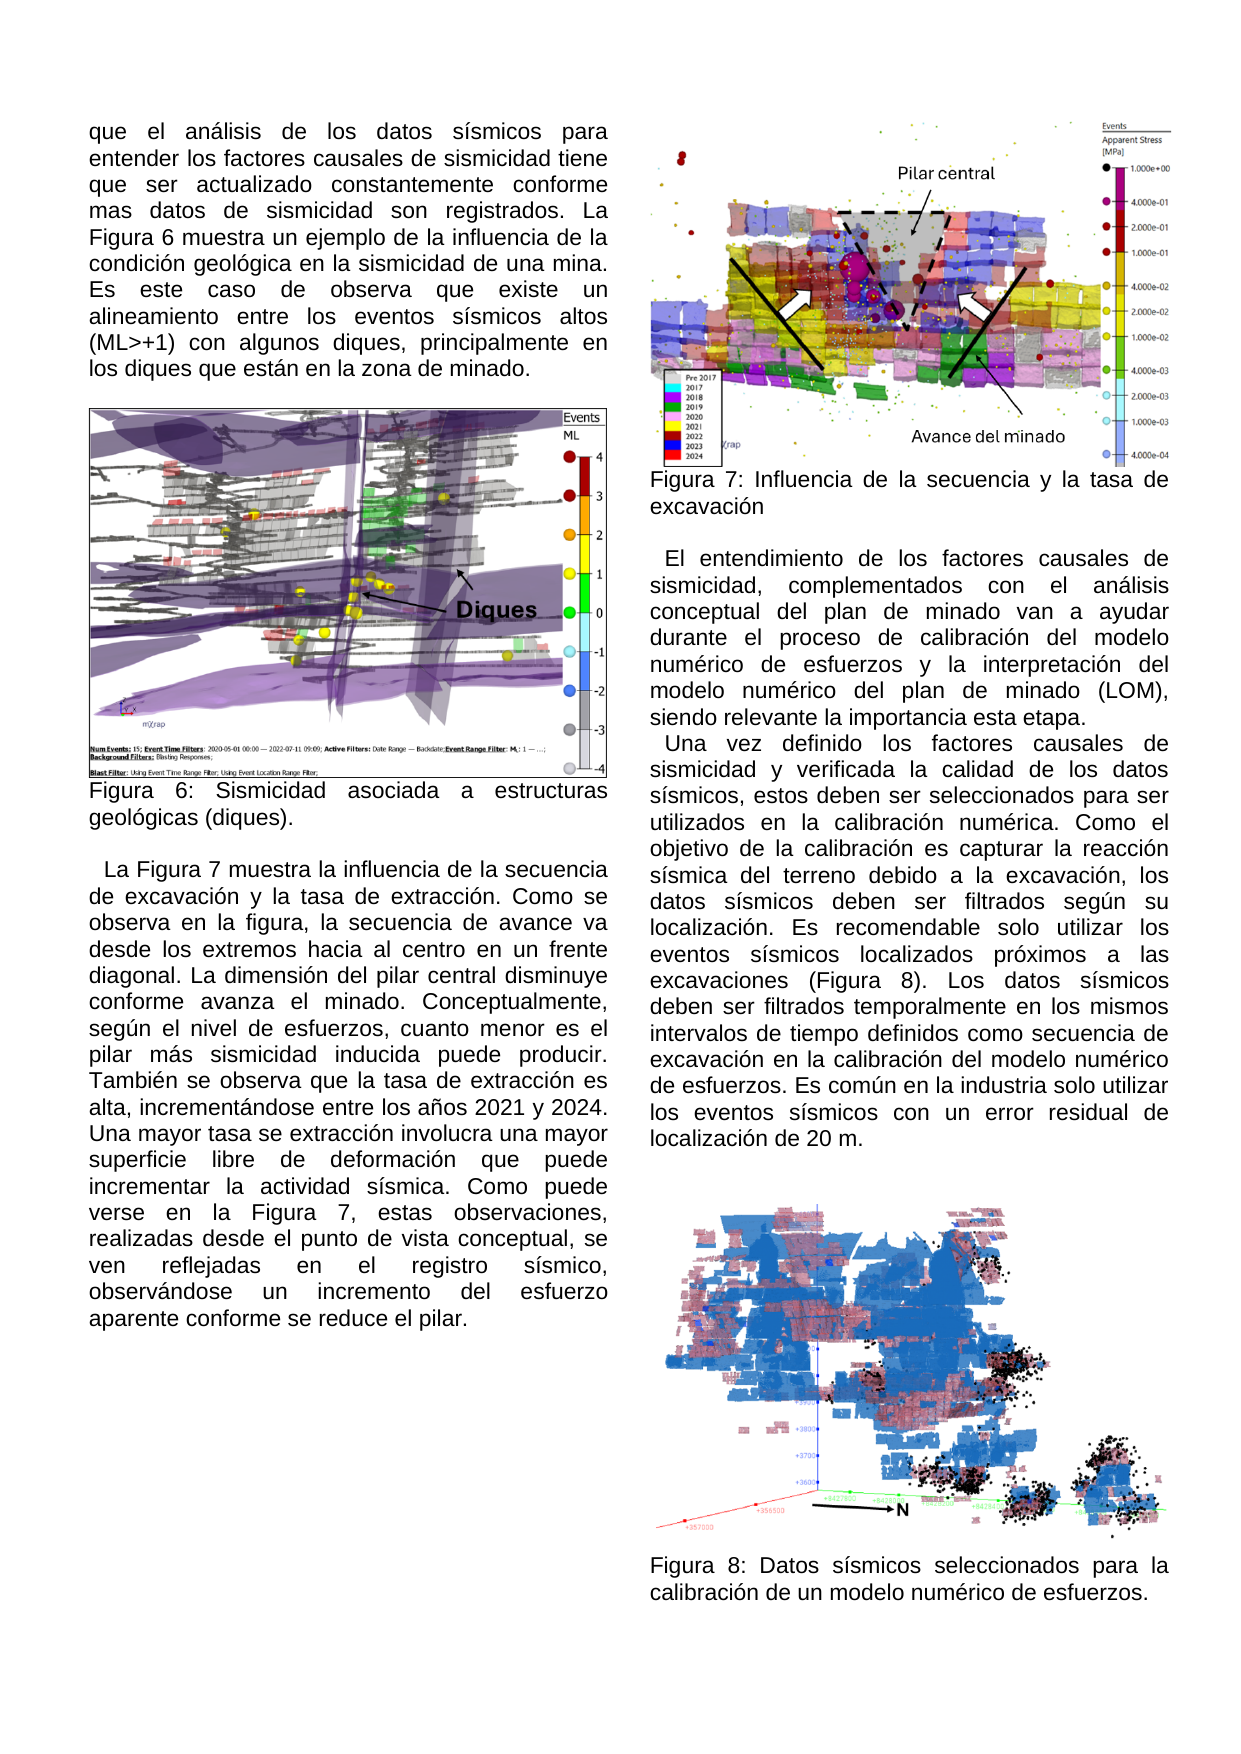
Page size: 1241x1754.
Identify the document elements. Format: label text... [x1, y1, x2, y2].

text Figura 8: Datos sísmicos seleccionados para la calibración de un modelo numérico de esfuerzos. [649, 1552, 1169, 1605]
picture [649, 118, 1172, 467]
text Una vez definido los factores causales de sismicidad y verificada la calidad de los datos sísmicos, estos deben ser seleccionados para ser utilizados en la calibración numérica. Como el objetivo de la calibración es capturar la reacción sísmica del terreno debido a la excavación, los datos sísmicos deben ser filtrados según su localización. Es recomendable solo utilizar los eventos sísmicos localizados próximos a las excavaciones (Figura 8). Los datos sísmicos deben ser filtrados temporalmente en los mismos intervalos de tiempo definidos como secuencia de excavación en la calibración del modelo numérico de esfuerzos. Es común en la industria solo utilizar los eventos sísmicos con un error residual de localización de 20 m. [649, 730, 1169, 1151]
text Figura 6: Sismicidad asociada a estructuras geológicas (diques). [89, 777, 608, 830]
picture [88, 408, 607, 778]
picture [656, 1204, 1167, 1553]
text El entendimiento de los factores causales de sismicidad, complementados con el análisis conceptual del plan de minado van a ayudar durante el proceso de calibración del modelo numérico de esfuerzos y la interpretación del modelo numérico del plan de minado (LOM), siendo relevante la importancia esta etapa. [649, 545, 1169, 730]
text La Figura 7 muestra la influencia de la secuencia de excavación y la tasa de extracción. Como se observa en la figura, la secuencia de avance va desde los extremos hacia al centro en un frente diagonal. La dimensión del pilar central disminuye conforme avanza el minado. Conceptualmente, según el nivel de esfuerzos, cuanto menor es el pilar más sismicidad inducida puede producir. También se observa que la tasa de extracción es alta, incrementándose entre los años 2021 y 2024. Una mayor tasa se extracción involucra una mayor superficie libre de deformación que puede incrementar la actividad sísmica. Como puede verse en la Figura 7, estas observaciones, realizadas desde el punto de vista conceptual, se ven reflejadas en el registro sísmico, observándose un incremento del esfuerzo aparente conforme se reduce el pilar. [89, 856, 608, 1331]
text Figura 7: Influencia de la secuencia y la tasa de excavación [649, 467, 1169, 519]
